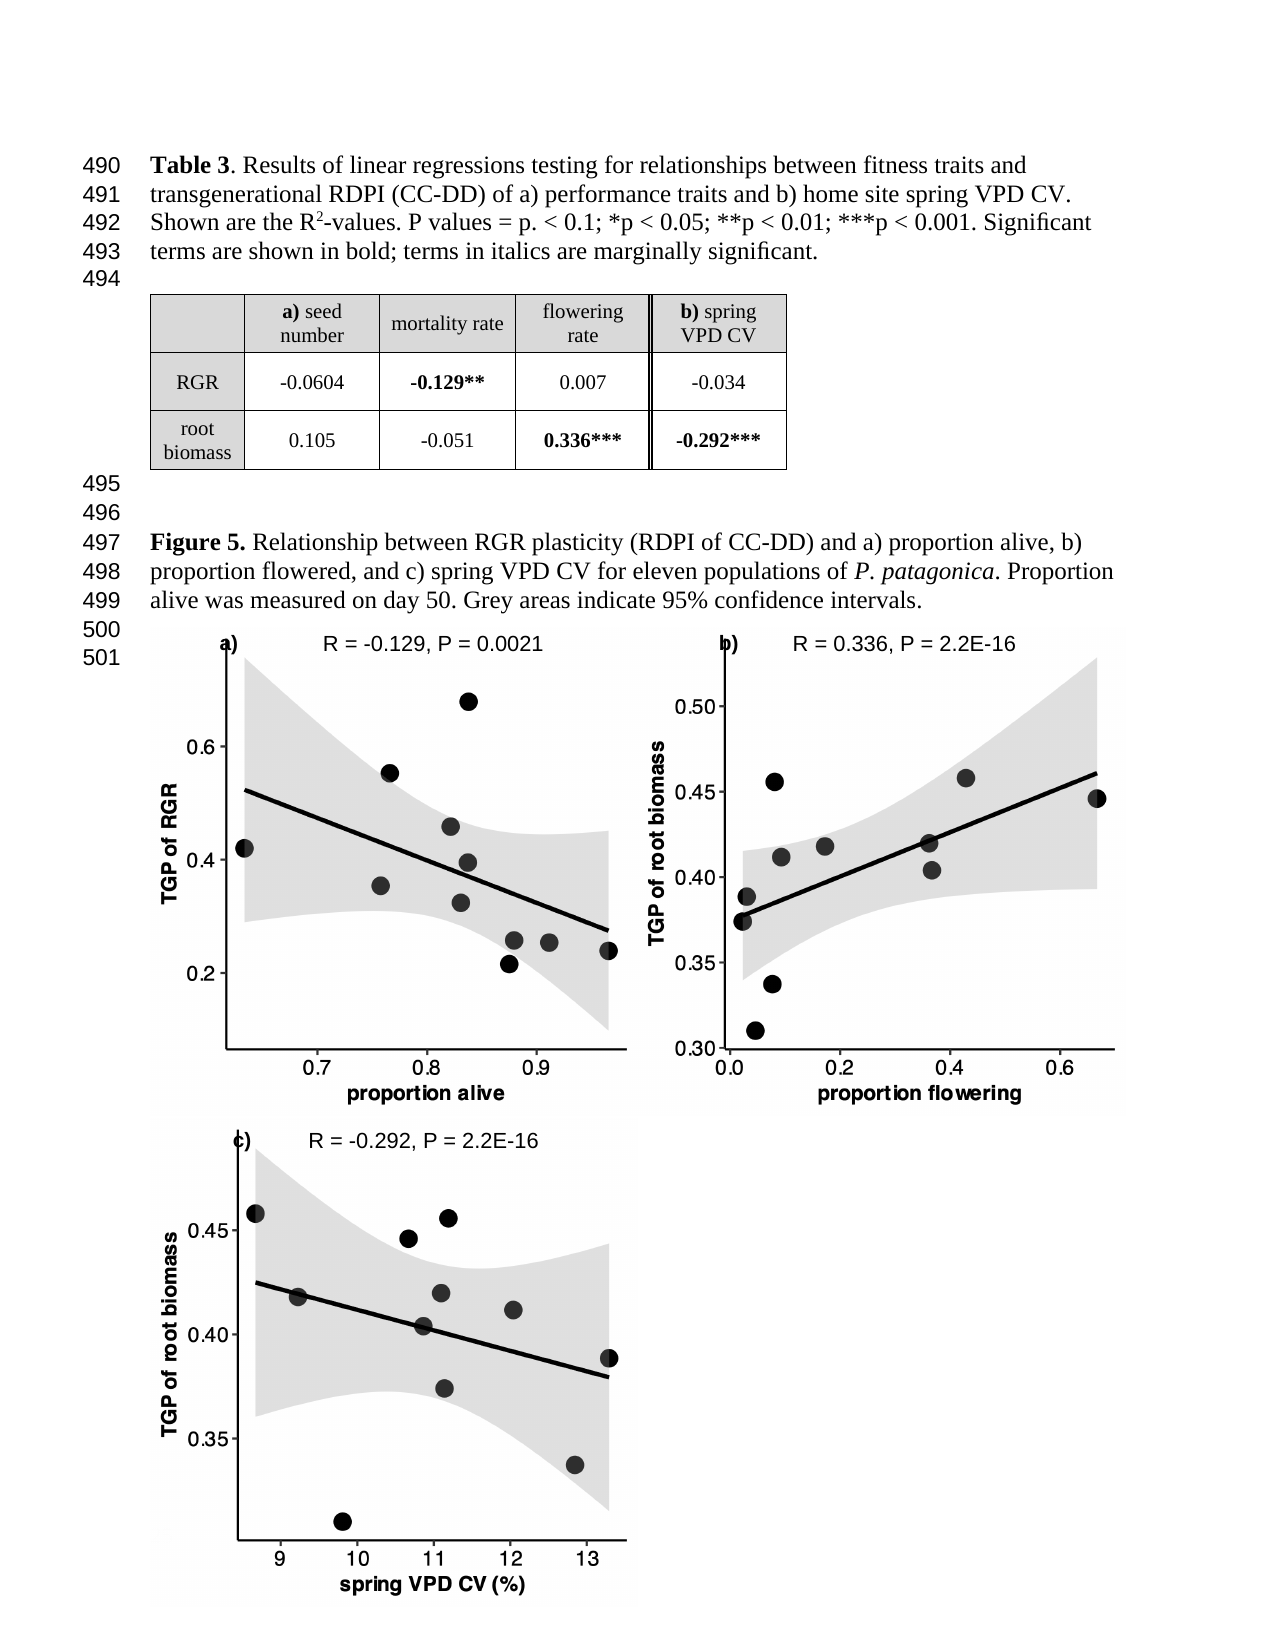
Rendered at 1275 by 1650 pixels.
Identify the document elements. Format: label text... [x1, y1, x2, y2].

table_header flowering rate [516, 295, 648, 352]
table_cell RGR [151, 353, 244, 410]
table_header b) spring VPD CV [653, 295, 786, 352]
table_header a) seed number [245, 295, 379, 352]
text Figure 5. Relationship between RGR plasticity (RDPI of CC-DD) and a) proportion alive, b) proportion flowered, and c) spring VPD CV for eleven populations of P. patagonica. Proportion alive was measured on day 50. Grey areas indicate 95% confidence intervals. [150, 527, 1125, 613]
table_cell 0.105 [245, 411, 379, 469]
picture [150, 627, 1126, 1116]
table_cell 0.007 [516, 353, 648, 410]
table_cell -0.129** [380, 353, 515, 410]
table_cell root biomass [151, 411, 244, 469]
table_cell -0.034 [653, 353, 786, 410]
table_cell 0.336*** [516, 411, 648, 469]
table_header [151, 295, 244, 352]
table_cell -0.292*** [653, 411, 786, 469]
table_header mortality rate [380, 295, 515, 352]
text Table 3. Results of linear regressions testing for relationships between fitness traits and transgenerational RDPI (CC-DD) of a) performance traits and b) home site spring VPD CV. Shown are the R2-values. P values = p. < 0.1; *p < 0.05; **p < 0.01; ***p < 0.001. Signiﬁcant terms are shown in bold; terms in italics are marginally signiﬁcant. [150, 150, 1125, 265]
table_cell -0.051 [380, 411, 515, 469]
picture [150, 1118, 638, 1607]
table_cell -0.0604 [245, 353, 379, 410]
